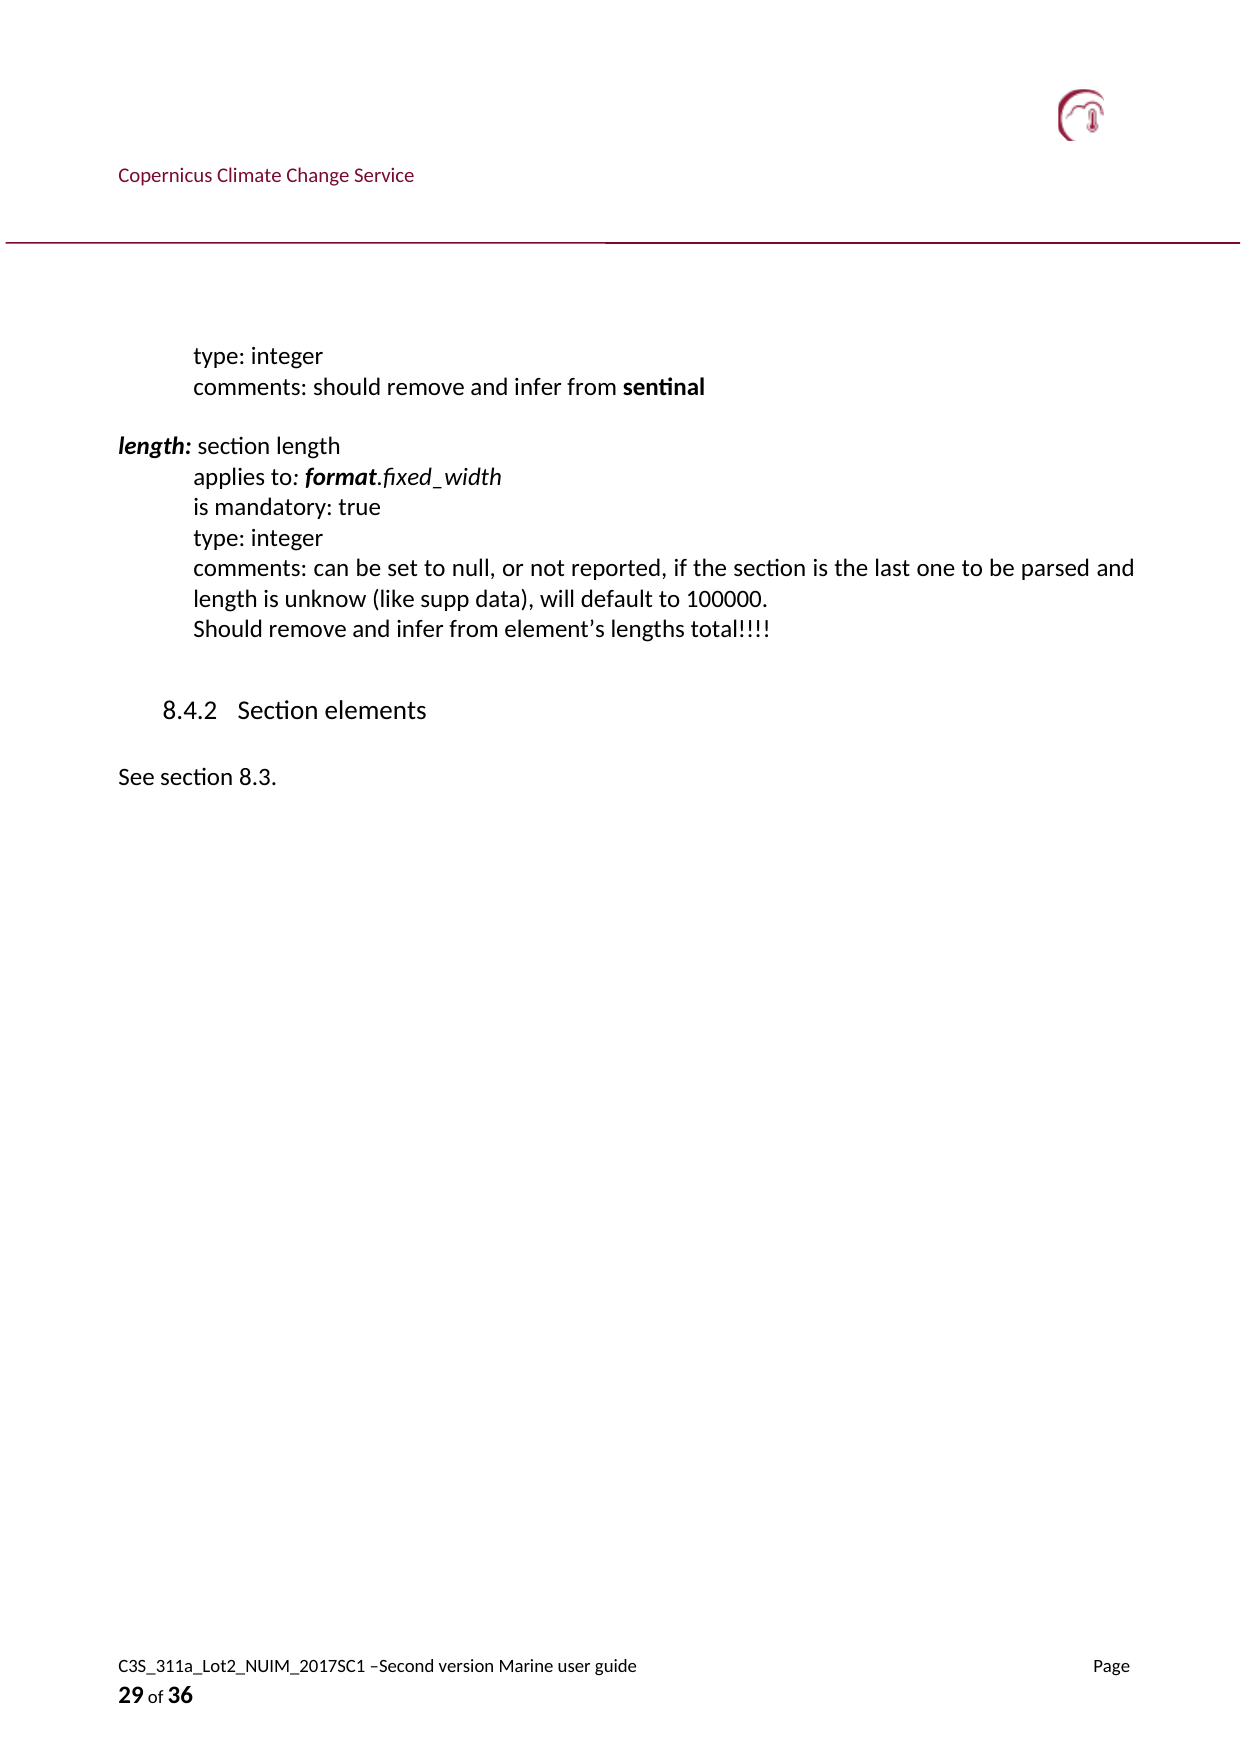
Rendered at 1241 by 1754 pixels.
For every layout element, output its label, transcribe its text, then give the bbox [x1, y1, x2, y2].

text comments: should remove and infer from sentinal [193, 371, 1138, 401]
text type: integer [193, 522, 1138, 552]
subtitle Section elements [162, 693, 1138, 726]
text length: section length [118, 430, 1138, 461]
text applies to: format.fixed_width [193, 461, 1138, 491]
text is mandatory: true [193, 491, 1138, 522]
text comments: can be set to null, or not reported, if the section is the last one to be parsed and length is unknow (like supp data), will default to 100000. [193, 552, 1138, 613]
text See section 8.3. [118, 761, 1138, 792]
text type: integer [193, 340, 1138, 371]
text Should remove and infer from element’s lengths total!!!! [193, 613, 1138, 644]
